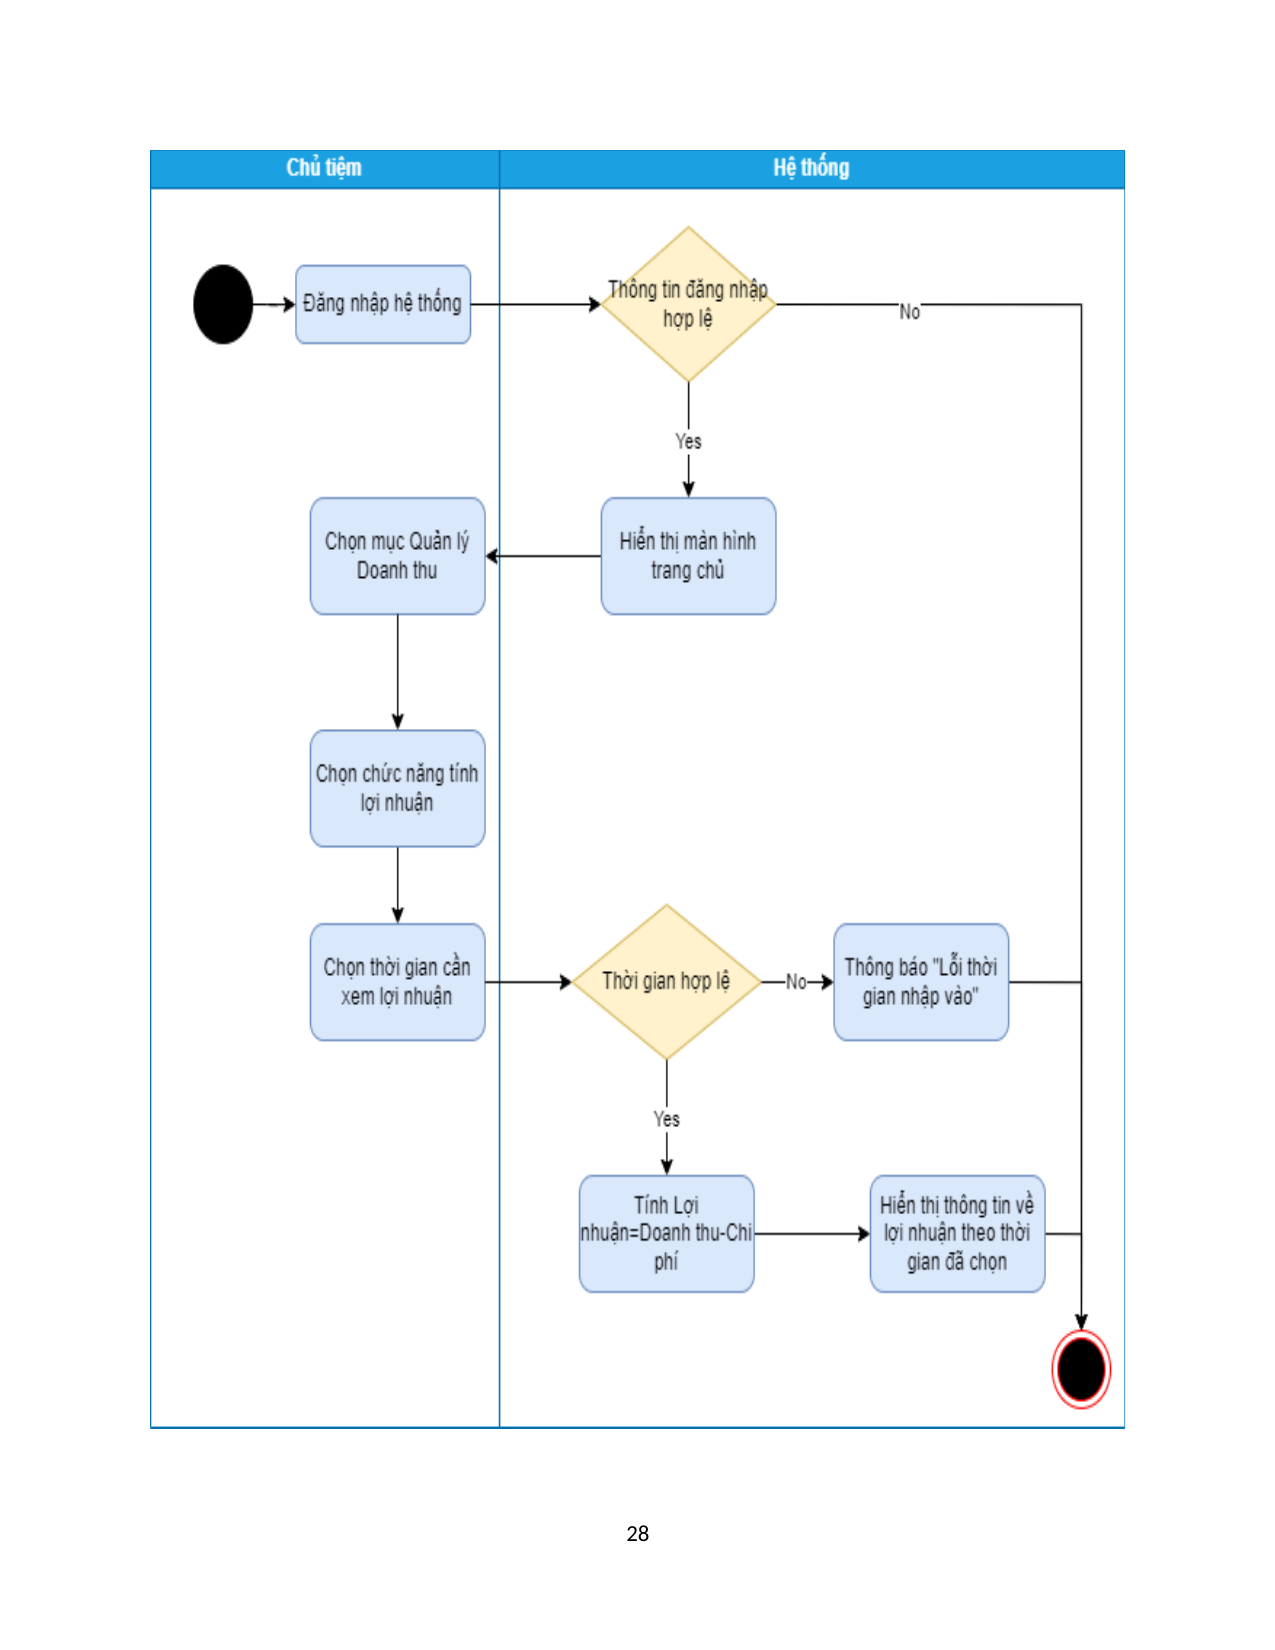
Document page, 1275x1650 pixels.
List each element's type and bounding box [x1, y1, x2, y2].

picture [150, 150, 1125, 1429]
